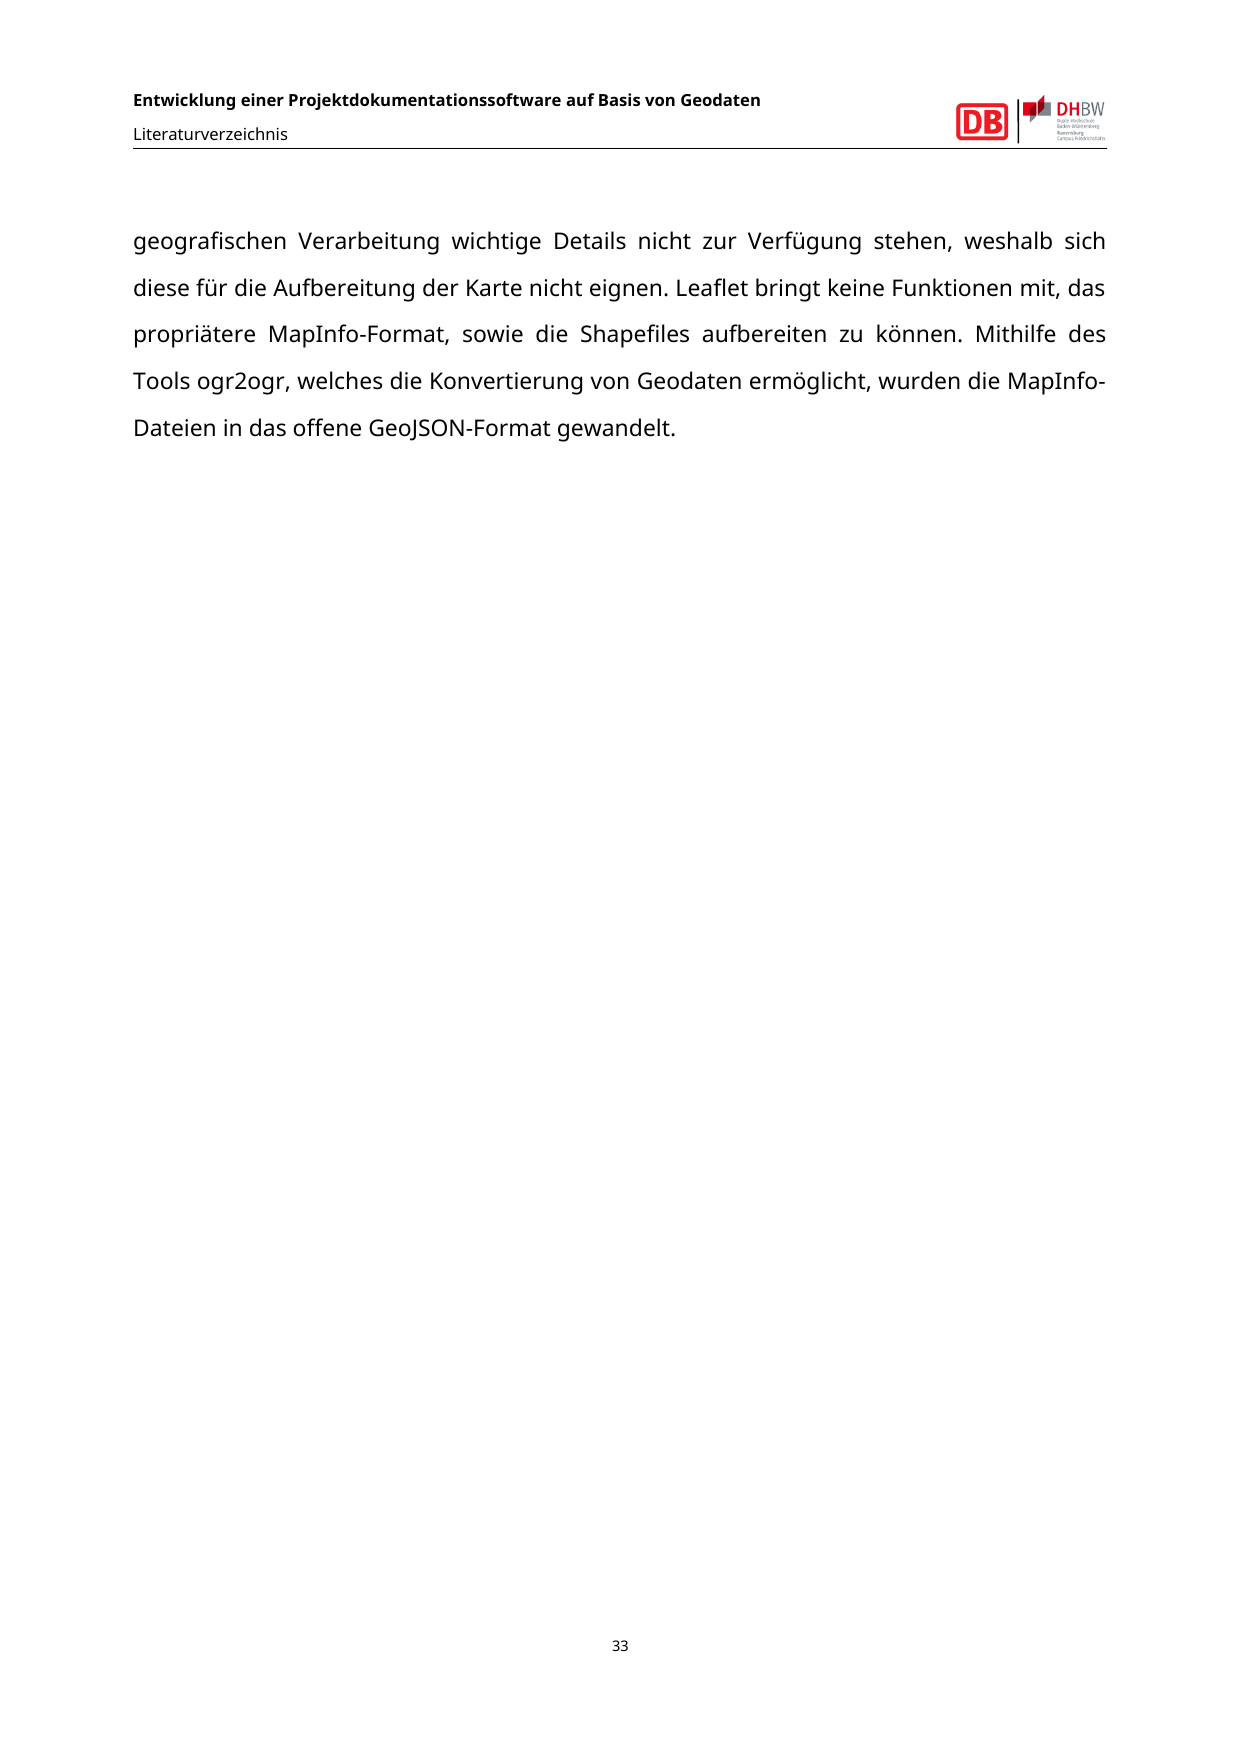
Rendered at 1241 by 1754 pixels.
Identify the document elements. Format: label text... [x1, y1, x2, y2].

picture [956, 103, 1009, 141]
picture [1023, 95, 1106, 141]
